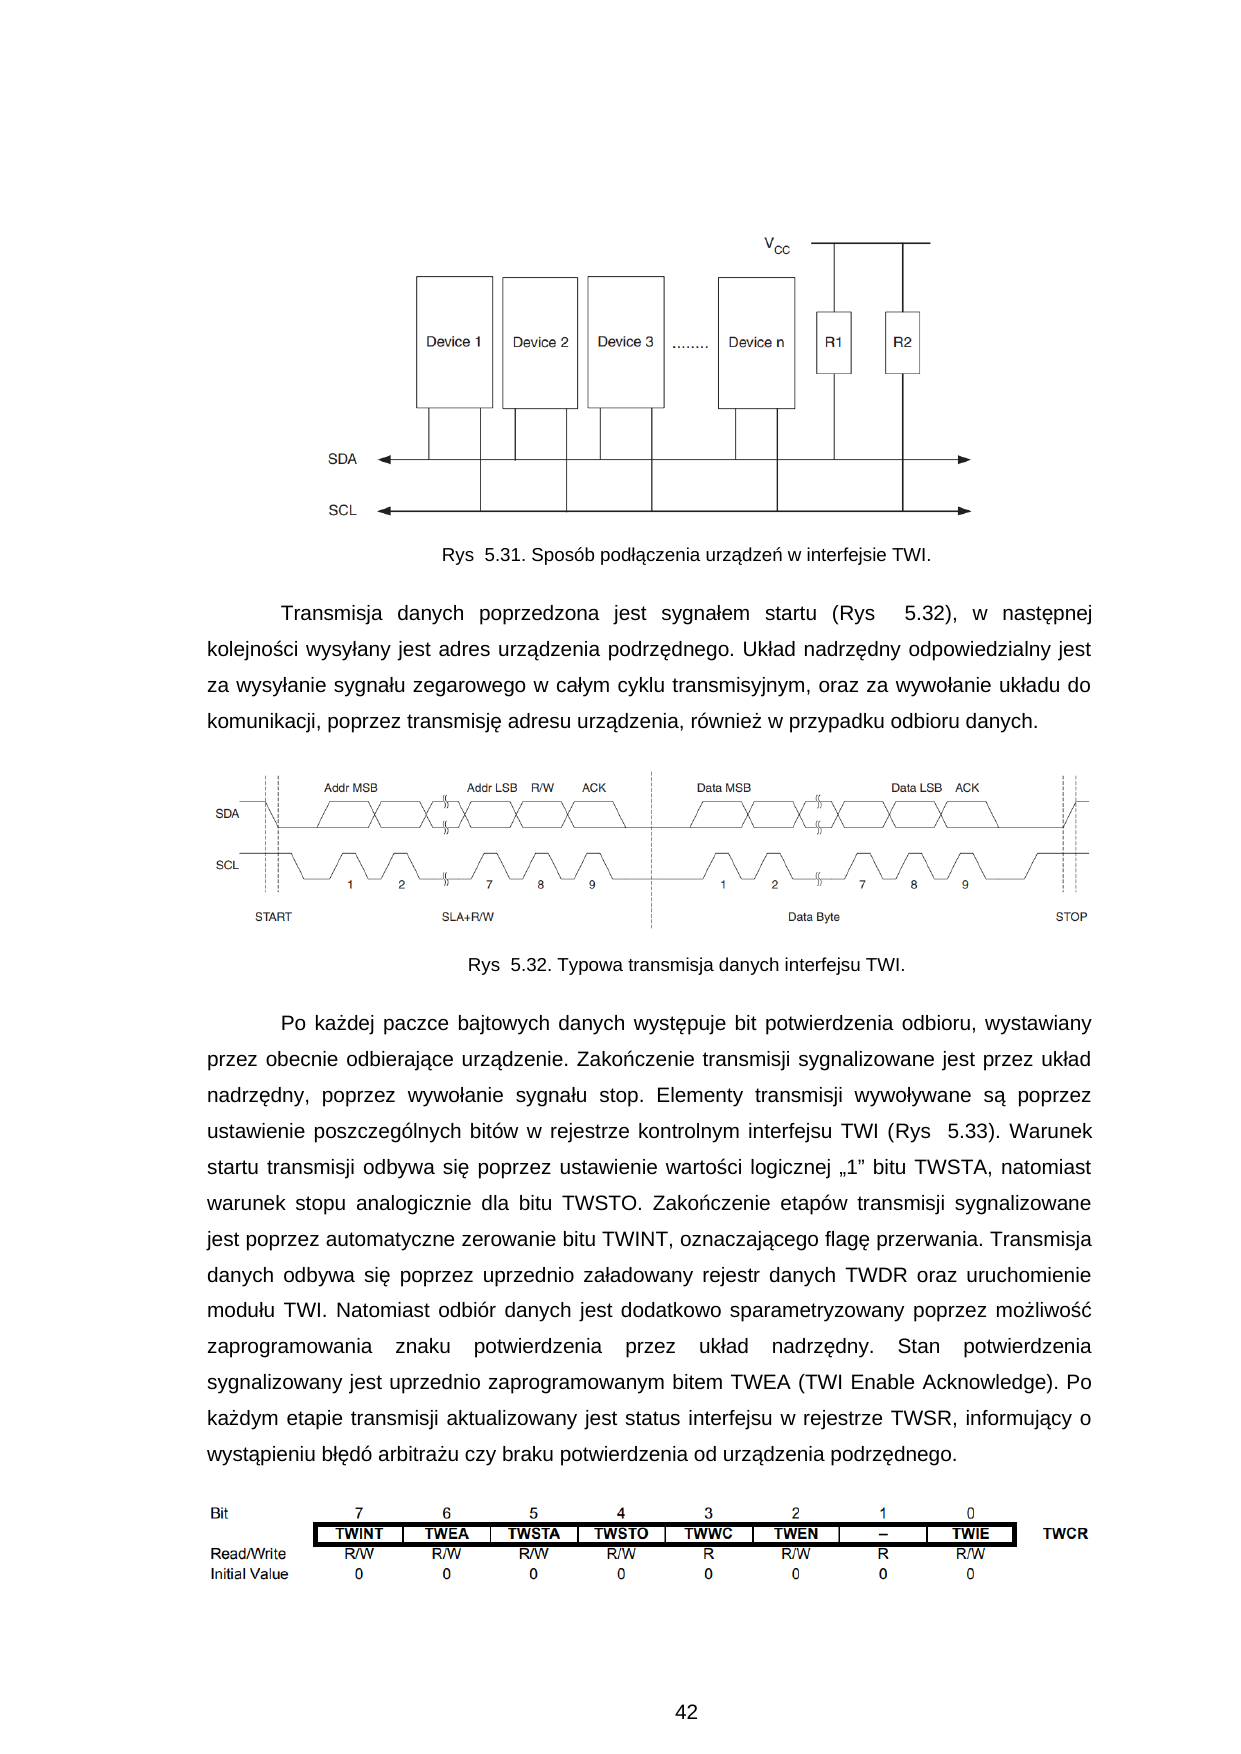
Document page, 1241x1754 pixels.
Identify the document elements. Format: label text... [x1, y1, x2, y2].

picture [322, 234, 977, 520]
picture [206, 1503, 1093, 1583]
picture [206, 770, 1093, 929]
